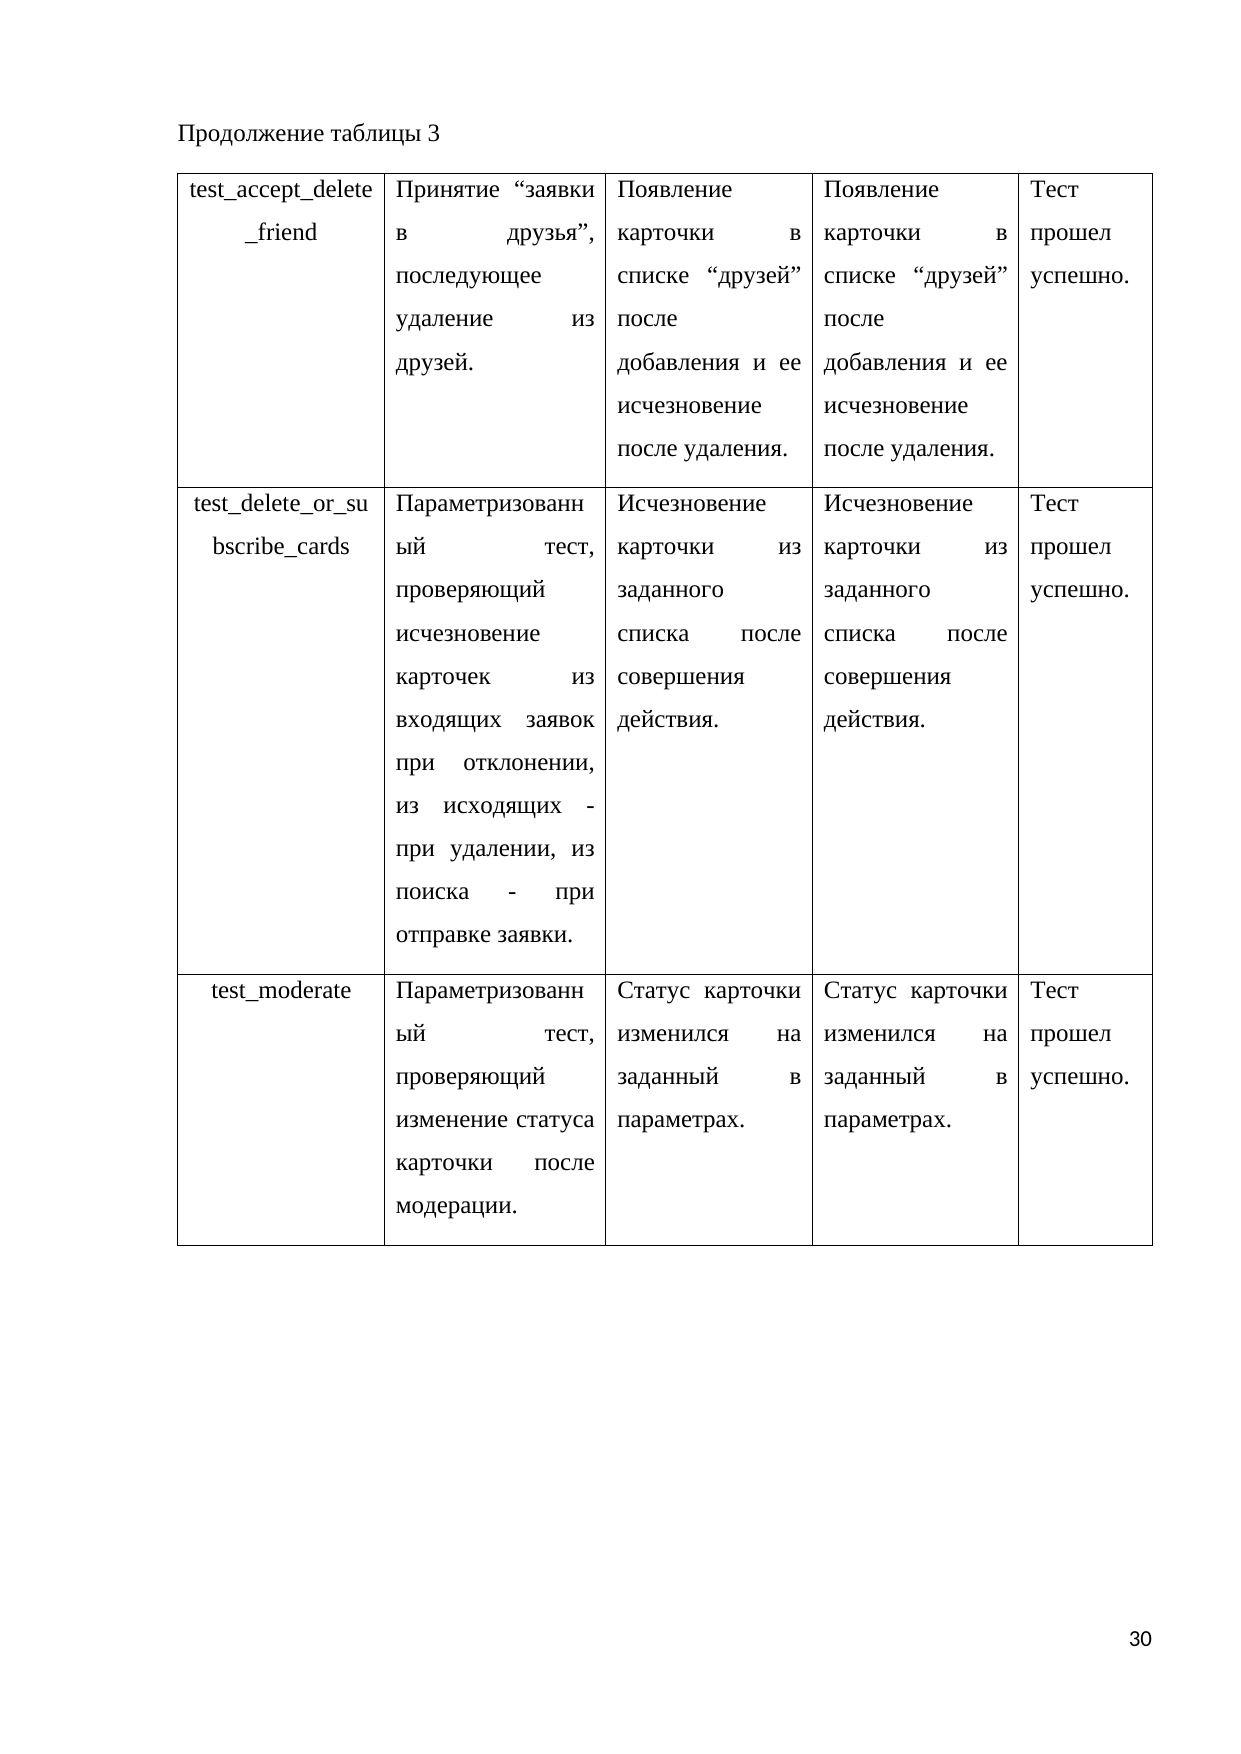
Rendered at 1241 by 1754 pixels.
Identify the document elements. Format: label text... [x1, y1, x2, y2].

table_cell test_delete_or_subscribe_cards [178, 488, 384, 974]
table_cell Статус карточки изменился на заданный в параметрах. [813, 975, 1018, 1245]
table_header test_accept_delete_friend [178, 174, 384, 487]
table_cell Исчезновение карточки из заданного списка после совершения действия. [813, 488, 1018, 974]
table_header Появление карточки в списке “друзей” после добавления и ее исчезновение после удаления. [813, 174, 1018, 487]
table_cell Статус карточки изменился на заданный в параметрах. [606, 975, 812, 1245]
table_cell Тест прошел успешно. [1019, 975, 1152, 1245]
table_cell Параметризованный тест, проверяющий исчезновение карточек из входящих заявок при отклонении, из исходящих - при удалении, из поиска - при отправке заявки. [385, 488, 605, 974]
table_header Принятие “заявки в друзья”, последующее удаление из друзей. [385, 174, 605, 487]
table_cell Тест прошел успешно. [1019, 488, 1152, 974]
table_cell Исчезновение карточки из заданного списка после совершения действия. [606, 488, 812, 974]
table_header Тест прошел успешно. [1019, 174, 1152, 487]
table_cell Параметризованный тест, проверяющий изменение статуса карточки после модерации. [385, 975, 605, 1245]
text Продолжение таблицы 3 [177, 118, 1152, 147]
table_header Появление карточки в списке “друзей” после добавления и ее исчезновение после удаления. [606, 174, 812, 487]
table_cell test_moderate [178, 975, 384, 1245]
